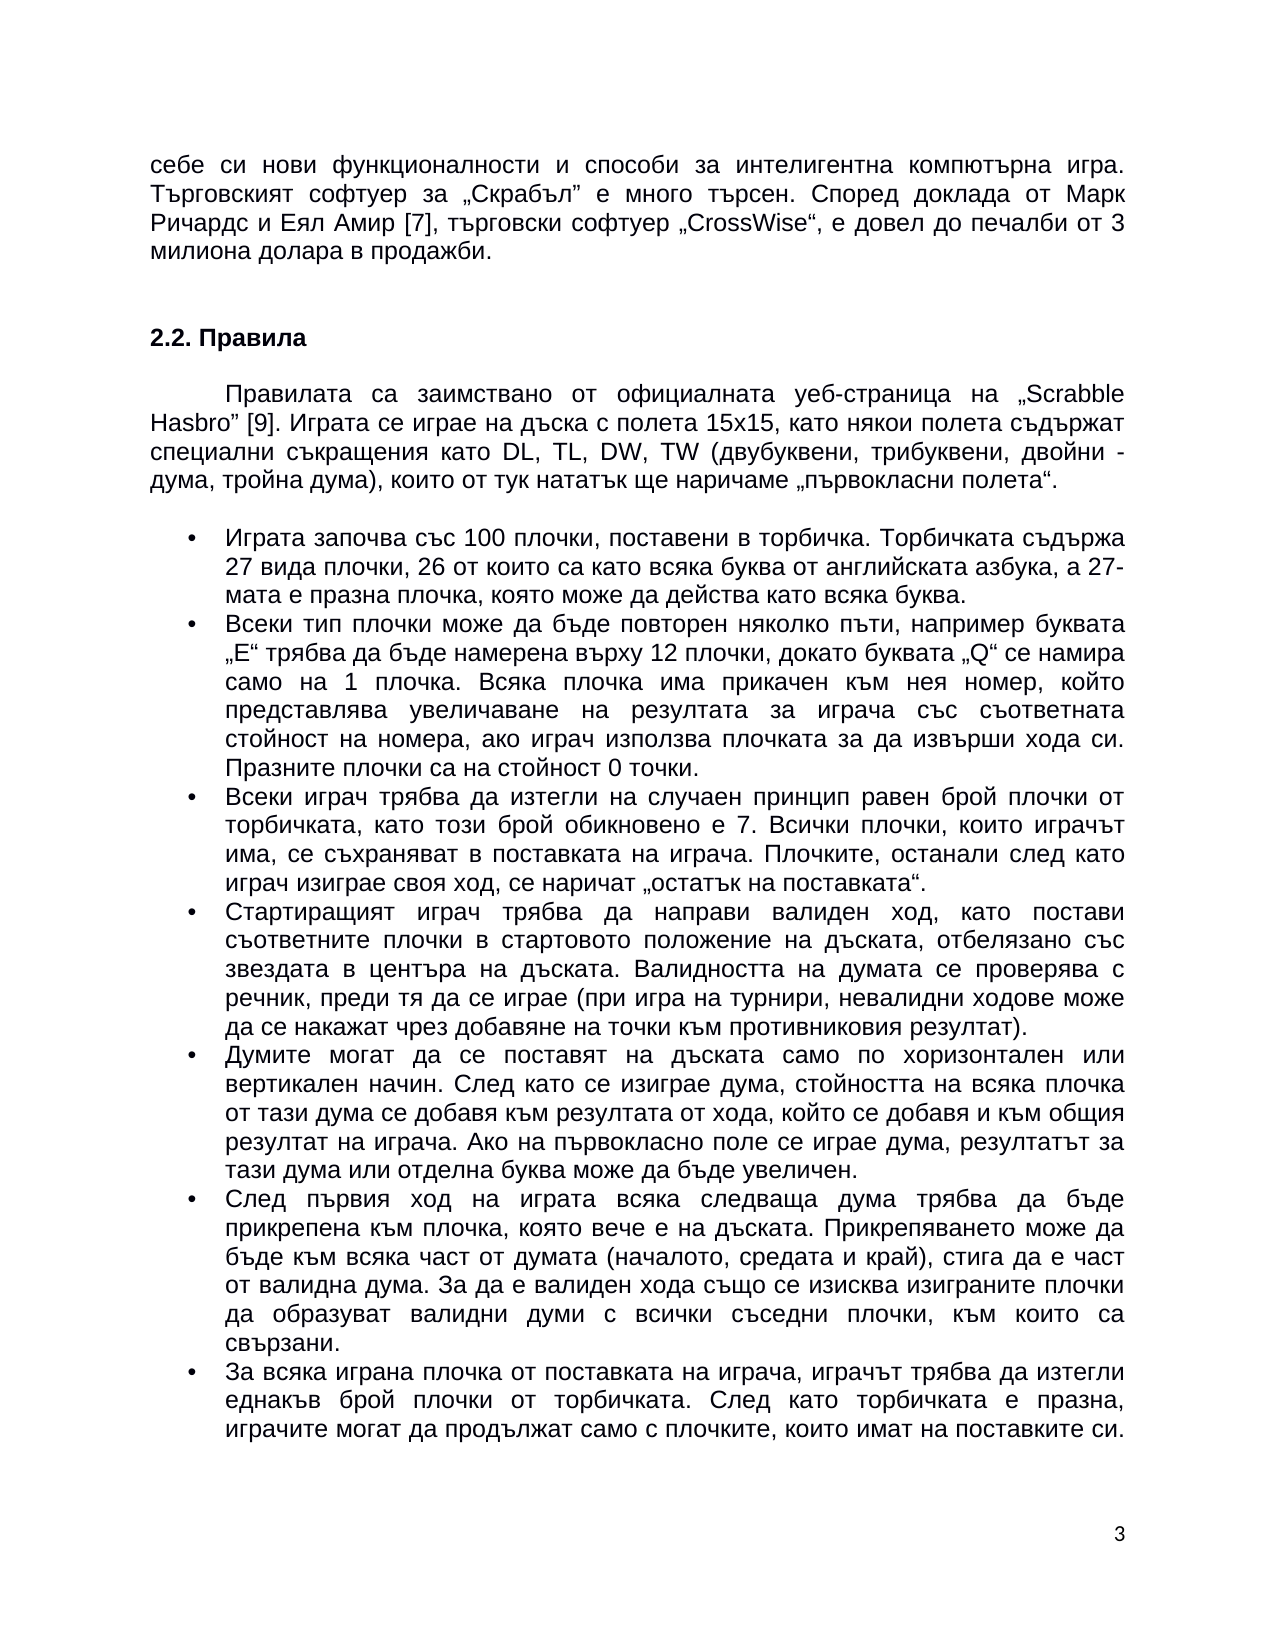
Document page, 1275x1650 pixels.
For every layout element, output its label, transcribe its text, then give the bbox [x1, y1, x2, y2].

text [150, 150, 1125, 265]
list Думите могат да се поставят на дъската само по хоризонтален или вертикален начин. След като се изиграе дума, стойността на всяка плочка от тази дума се добавя към резултата от хода, който се добавя и към общия резултат на играча. Ако на първокласно поле се играе дума, резултатът за тази дума или отделна буква може да бъде увеличен. [187, 1041, 1125, 1184]
list След първия ход на играта всяка следваща дума трябва да бъде прикрепена към плочка, която вече е на дъската. Прикрепяването може да бъде към всяка част от думата (началото, средата и край), стига да е част от валидна дума. За да е валиден хода също се изисква изиграните плочки да образуват валидни думи с всички съседни плочки, към които са свързани. [187, 1184, 1125, 1357]
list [187, 1357, 1125, 1443]
text 2.2. Правила [150, 322, 1125, 351]
list Играта започва със 100 плочки, поставени в торбичка. Торбичката съдържа 27 вида плочки, 26 от които са като всяка буква от английската азбука, а 27-мата е празна плочка, която може да действа като всяка буква. [187, 523, 1125, 609]
list Всеки тип плочки може да бъде повторен няколко пъти, например буквата „Е“ трябва да бъде намерена върху 12 плочки, докато буквата „Q“ се намира само на 1 плочка. Всяка плочка има прикачен към нея номер, който представлява увеличаване на резултата за играча със съответната стойност на номера, ако играч използва плочката за да извърши хода си. Празните плочки са на стойност 0 точки. [187, 609, 1125, 782]
list Всеки играч трябва да изтегли на случаен принцип равен брой плочки от торбичката, като този брой обикновено е 7. Всички плочки, които играчът има, се съхраняват в поставката на играча. Плочките, останали след като играч изиграе своя ход, се наричат „остатък на поставката“. [187, 782, 1125, 897]
list Стартиращият играч трябва да направи валиден ход, като постави съответните плочки в стартовото положение на дъската, отбелязано със звездата в центъра на дъската. Валидността на думата се проверява с речник, преди тя да се играе (при игра на турнири, невалидни ходове може да се накажат чрез добавяне на точки към противниковия резултат). [187, 897, 1125, 1041]
text Правилата са заимствано от официалната уеб-страница на „Scrabble Hasbro” [9]. Играта се играе на дъска с полета 15х15, като някои полета съдържат специални съкращения като DL, TL, DW, TW (двубуквени, трибуквени, двойни -дума, тройна дума), които от тук нататък ще наричаме „първокласни полета“. [150, 379, 1125, 494]
